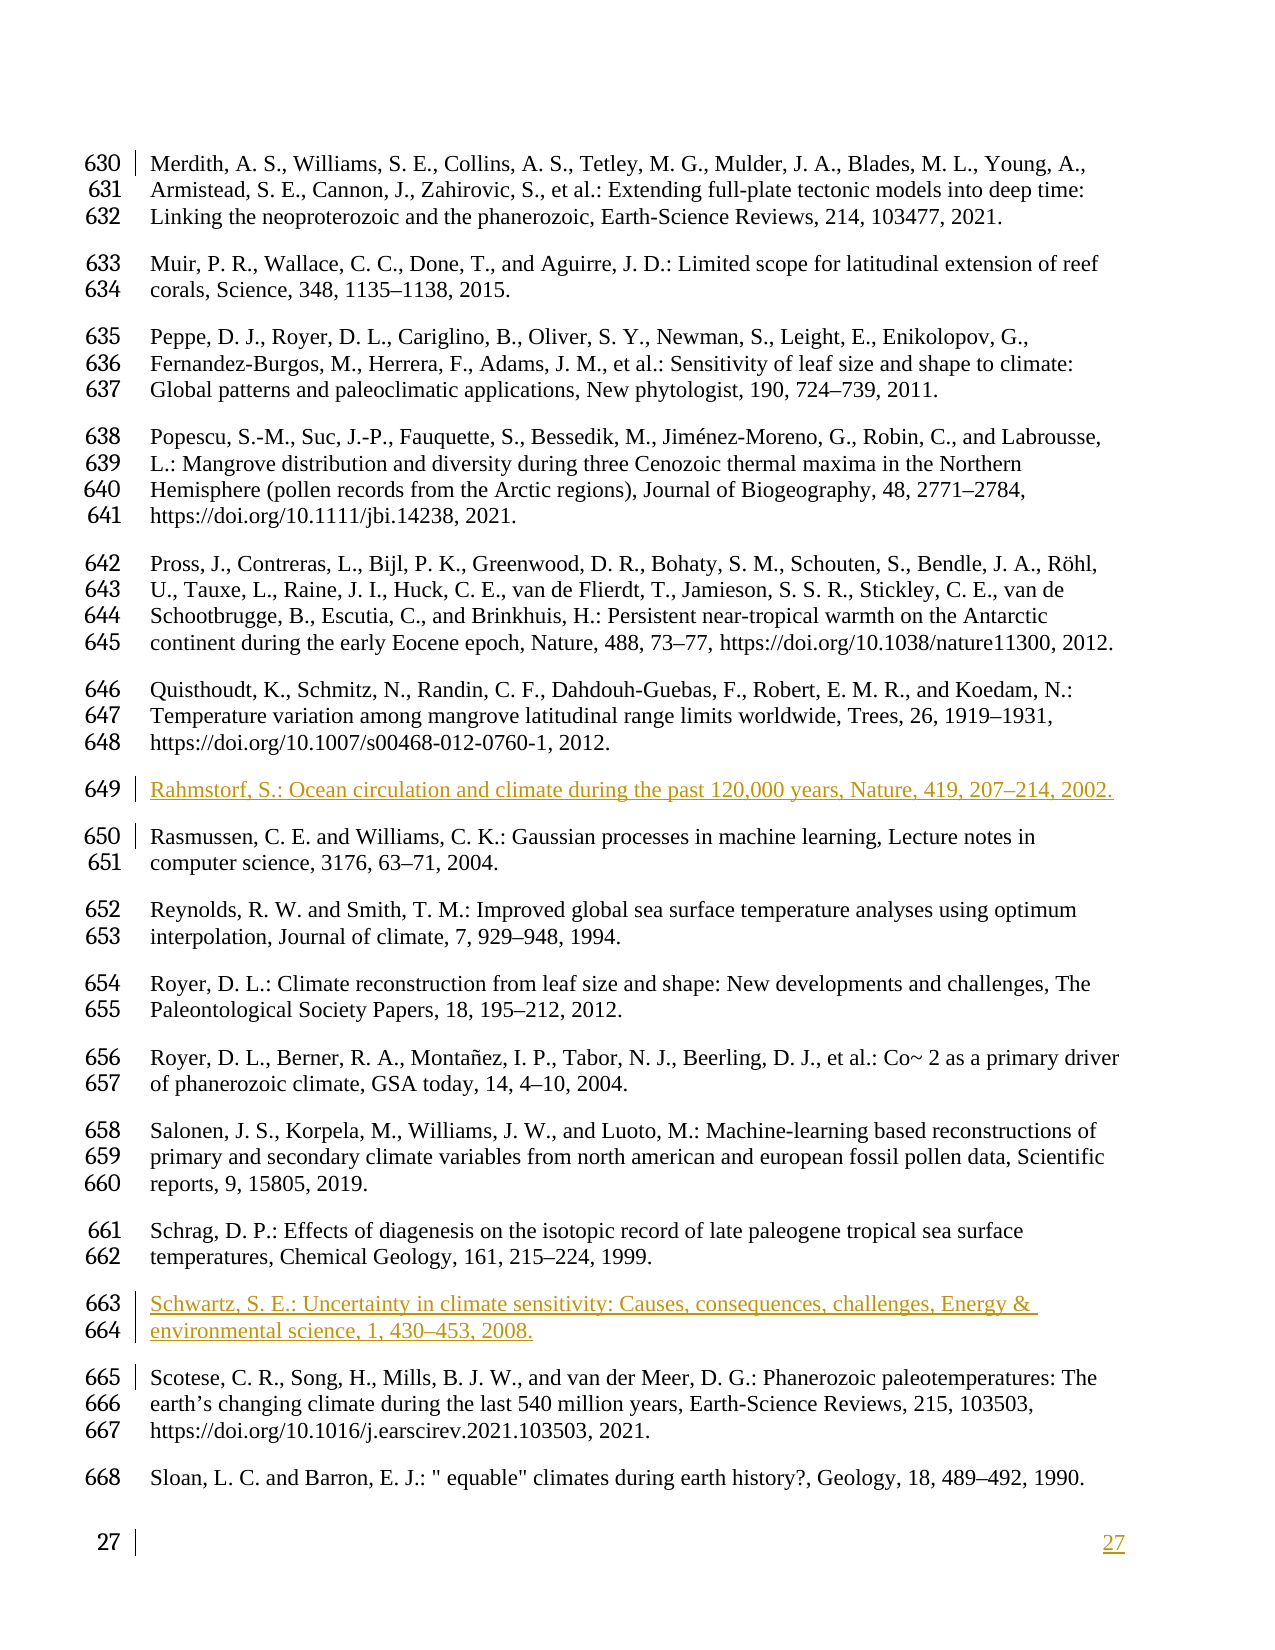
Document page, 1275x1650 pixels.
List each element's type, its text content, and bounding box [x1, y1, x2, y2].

text Scotese, C. R., Song, H., Mills, B. J. W., and van der Meer, D. G.: Phanerozoic paleotemperatures: The earth’s changing climate during the last 540 million years, Earth-Science Reviews, 215, 103503, https://doi.org/10.1016/j.earscirev.2021.103503, 2021. [150, 1364, 1125, 1443]
text Royer, D. L., Berner, R. A., Montañez, I. P., Tabor, N. J., Beerling, D. J., et al.: Co~ 2 as a primary driver of phanerozoic climate, GSA today, 14, 4–10, 2004. [150, 1043, 1125, 1096]
text Royer, D. L.: Climate reconstruction from leaf size and shape: New developments and challenges, The Paleontological Society Papers, 18, 195–212, 2012. [150, 970, 1125, 1023]
text Merdith, A. S., Williams, S. E., Collins, A. S., Tetley, M. G., Mulder, J. A., Blades, M. L., Young, A., Armistead, S. E., Cannon, J., Zahirovic, S., et al.: Extending full-plate tectonic models into deep time: Linking the neoproterozoic and the phanerozoic, Earth-Science Reviews, 214, 103477, 2021. [150, 150, 1125, 229]
text Schrag, D. P.: Effects of diagenesis on the isotopic record of late paleogene tropical sea surface temperatures, Chemical Geology, 161, 215–224, 1999. [150, 1217, 1125, 1270]
text Quisthoudt, K., Schmitz, N., Randin, C. F., Dahdouh-Guebas, F., Robert, E. M. R., and Koedam, N.: Temperature variation among mangrove latitudinal range limits worldwide, Trees, 26, 1919–1931, https://doi.org/10.1007/s00468-012-0760-1, 2012. [150, 676, 1125, 755]
text Rasmussen, C. E. and Williams, C. K.: Gaussian processes in machine learning, Lecture notes in computer science, 3176, 63–71, 2004. [150, 823, 1125, 876]
text Popescu, S.-M., Suc, J.-P., Fauquette, S., Bessedik, M., Jiménez-Moreno, G., Robin, C., and Labrousse, L.: Mangrove distribution and diversity during three Cenozoic thermal maxima in the Northern Hemisphere (pollen records from the Arctic regions), Journal of Biogeography, 48, 2771–2784, https://doi.org/10.1111/jbi.14238, 2021. [150, 423, 1125, 529]
text Pross, J., Contreras, L., Bijl, P. K., Greenwood, D. R., Bohaty, S. M., Schouten, S., Bendle, J. A., Röhl, U., Tauxe, L., Raine, J. I., Huck, C. E., van de Flierdt, T., Jamieson, S. S. R., Stickley, C. E., van de Schootbrugge, B., Escutia, C., and Brinkhuis, H.: Persistent near-tropical warmth on the Antarctic continent during the early Eocene epoch, Nature, 488, 73–77, https://doi.org/10.1038/nature11300, 2012. [150, 549, 1125, 655]
text Salonen, J. S., Korpela, M., Williams, J. W., and Luoto, M.: Machine-learning based reconstructions of primary and secondary climate variables from north american and european fossil pollen data, Scientific reports, 9, 15805, 2019. [150, 1117, 1125, 1196]
text Reynolds, R. W. and Smith, T. M.: Improved global sea surface temperature analyses using optimum interpolation, Journal of climate, 7, 929–948, 1994. [150, 896, 1125, 949]
text Muir, P. R., Wallace, C. C., Done, T., and Aguirre, J. D.: Limited scope for latitudinal extension of reef corals, Science, 348, 1135–1138, 2015. [150, 250, 1125, 303]
text Peppe, D. J., Royer, D. L., Cariglino, B., Oliver, S. Y., Newman, S., Leight, E., Enikolopov, G., Fernandez-Burgos, M., Herrera, F., Adams, J. M., et al.: Sensitivity of leaf size and shape to climate: Global patterns and paleoclimatic applications, New phytologist, 190, 724–739, 2011. [150, 323, 1125, 402]
text Sloan, L. C. and Barron, E. J.: " equable" climates during earth history?, Geology, 18, 489–492, 1990. [150, 1464, 1125, 1490]
